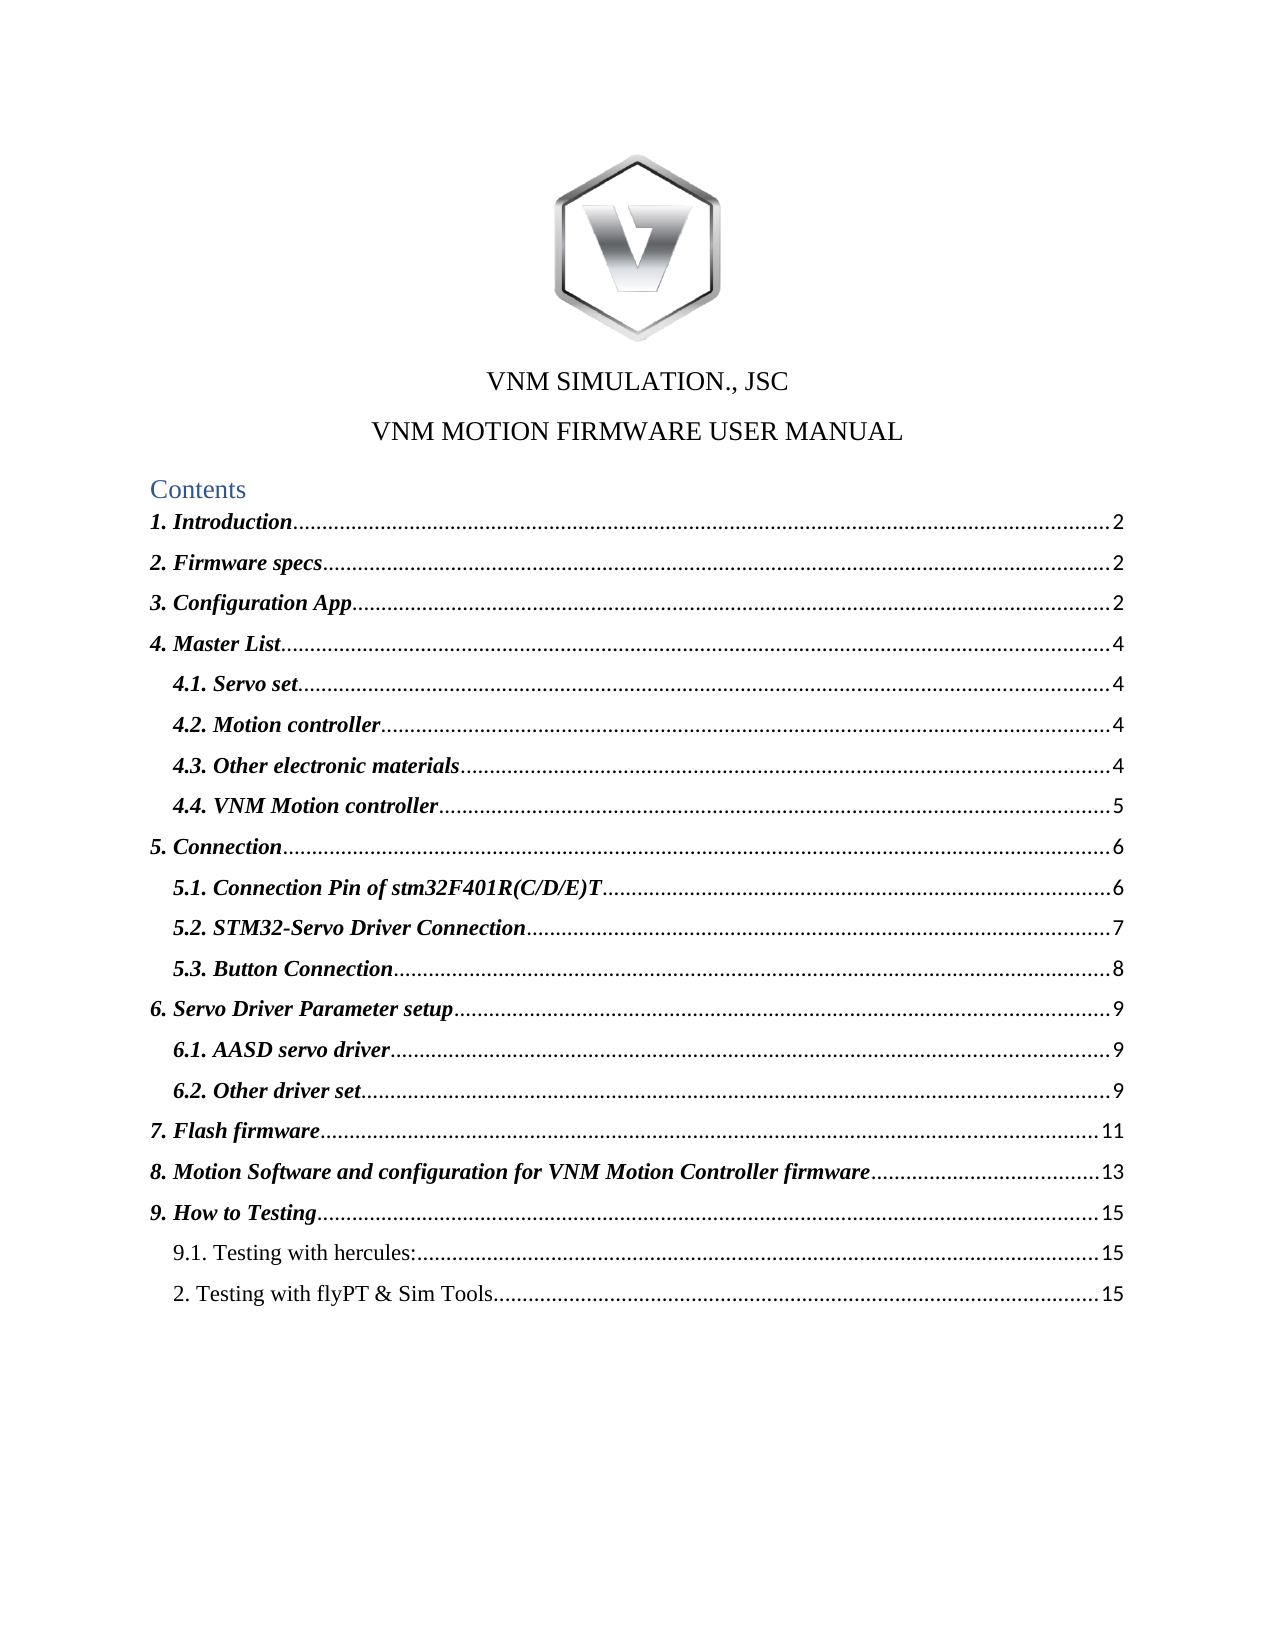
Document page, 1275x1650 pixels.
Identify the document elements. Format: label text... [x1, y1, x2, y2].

text VNM MOTION FIRMWARE USER MANUAL [150, 415, 1125, 446]
text VNM SIMULATION., JSC [150, 365, 1125, 396]
picture [548, 150, 727, 346]
